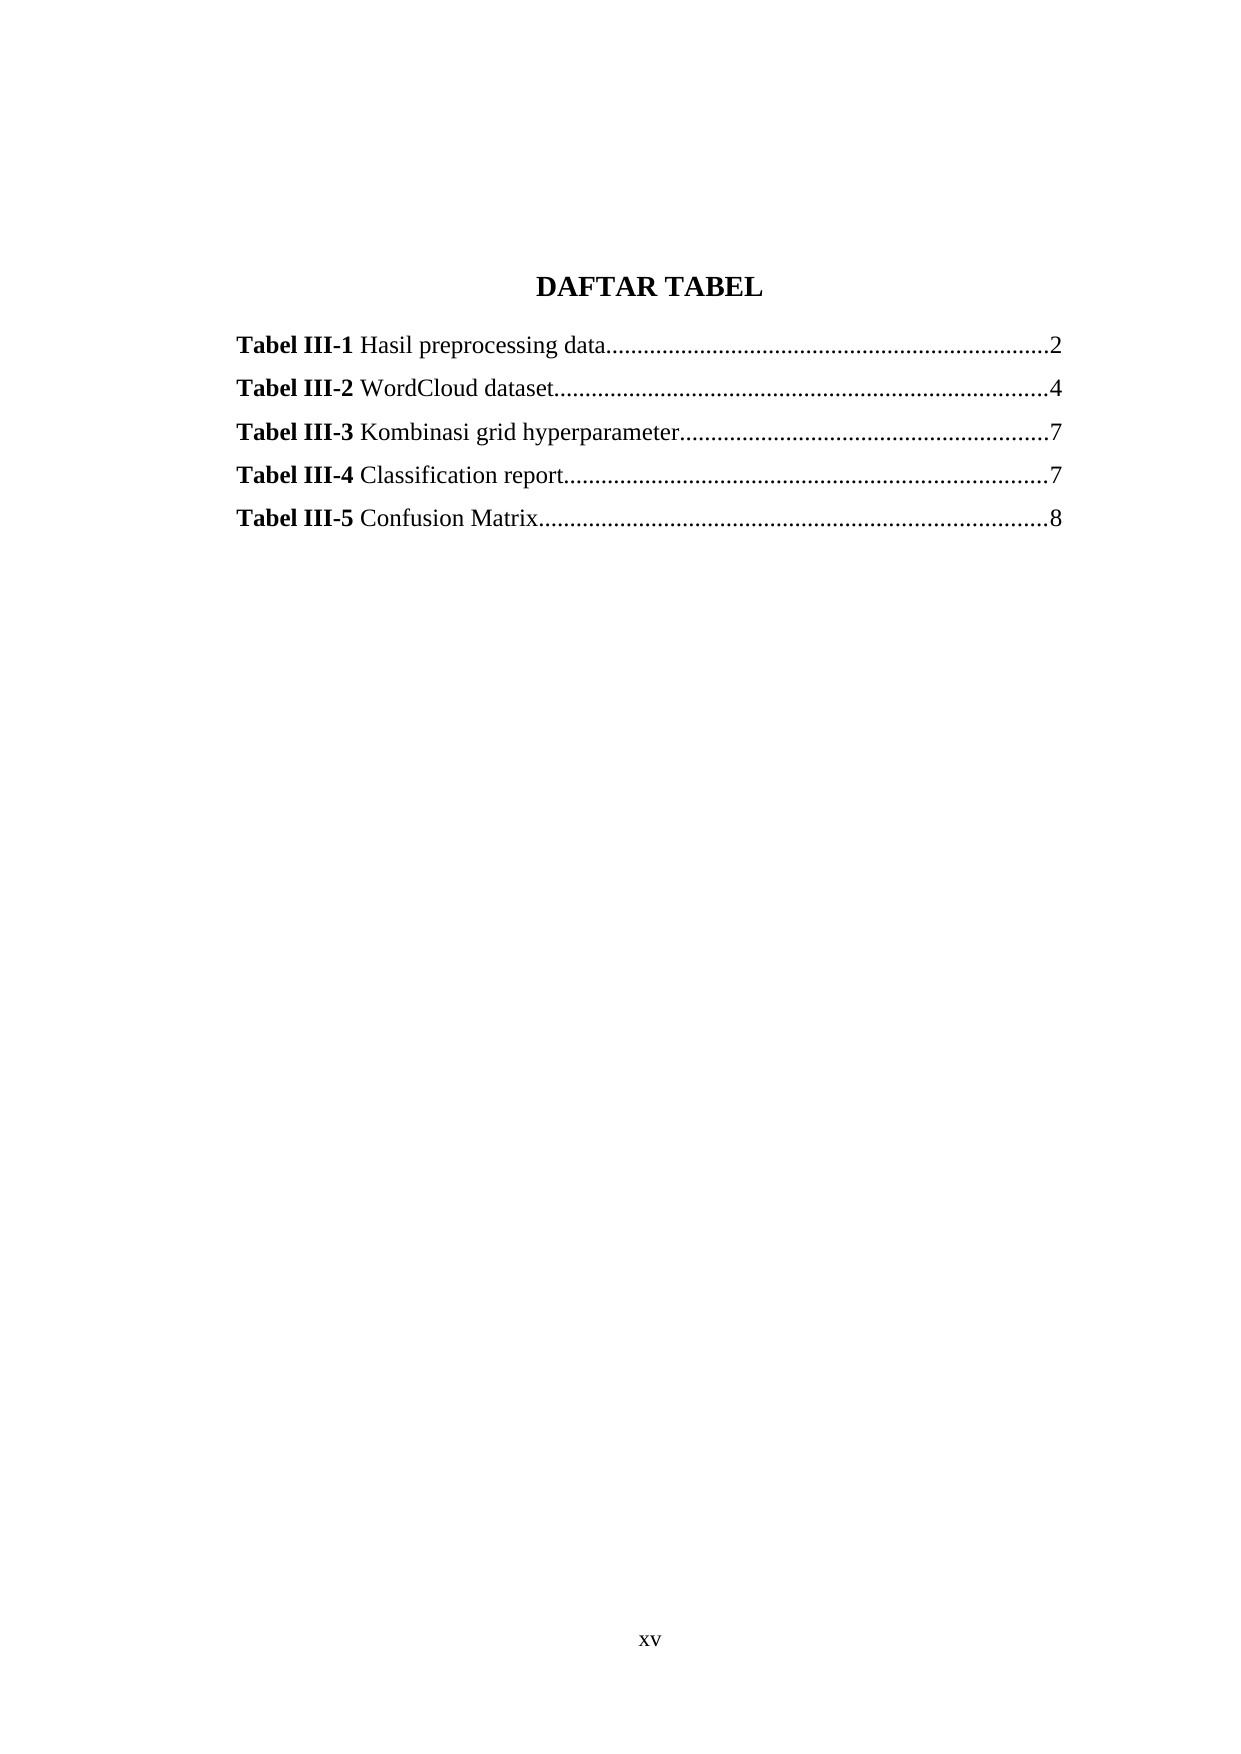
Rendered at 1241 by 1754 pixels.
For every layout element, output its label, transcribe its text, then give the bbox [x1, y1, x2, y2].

text Tabel ‎III-5 Confusion Matrix 8 [236, 503, 1063, 532]
text Tabel ‎III-1 Hasil preprocessing data 2 [236, 330, 1063, 359]
text Tabel ‎III-4 Classification report 7 [236, 460, 1063, 488]
text Tabel ‎III-2 WordCloud dataset 4 [236, 373, 1063, 402]
subtitle DAFTAR TABEL [236, 269, 1063, 303]
text Tabel III-3 Kombinasi grid hyperparameter 7 [236, 417, 1063, 445]
